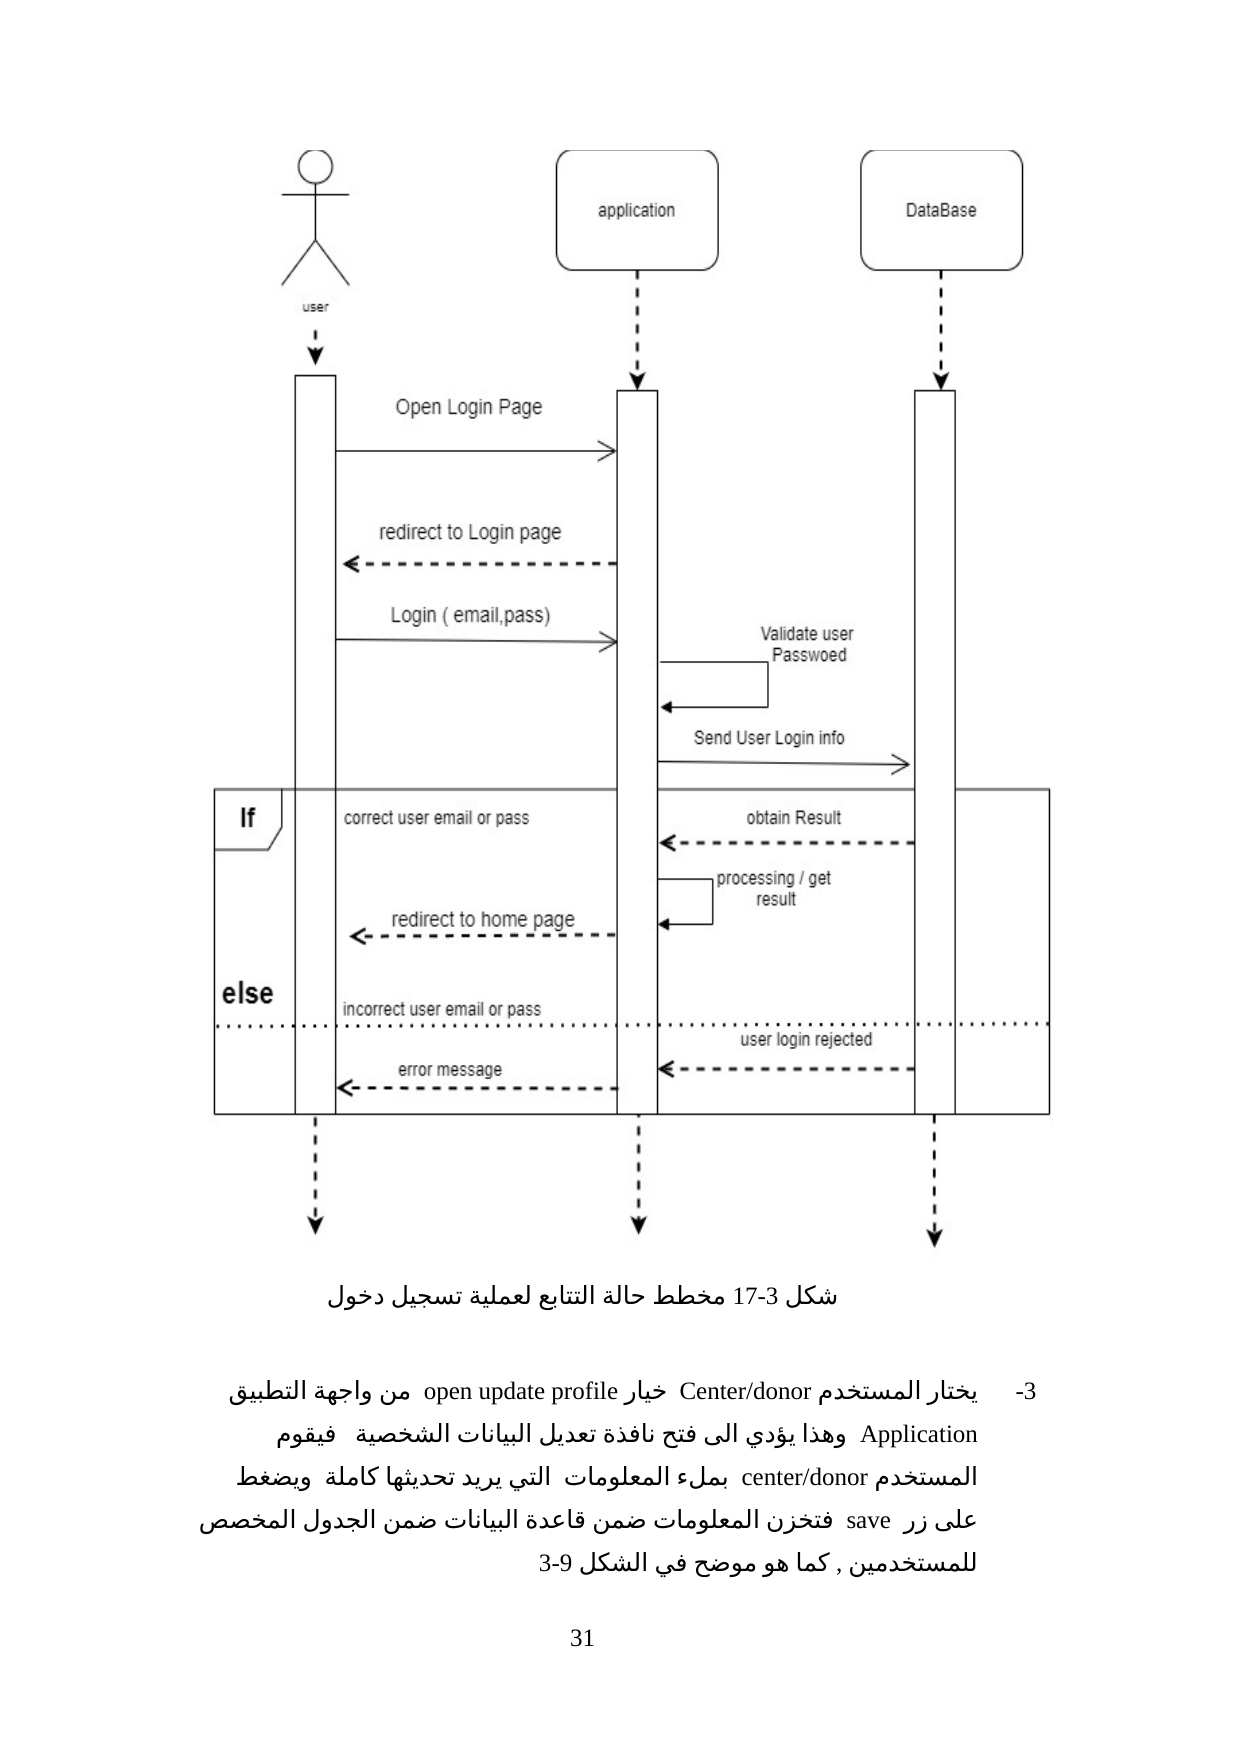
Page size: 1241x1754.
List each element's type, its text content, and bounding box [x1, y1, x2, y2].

list يختار المستخدم Center/donor خيار open update profile من واجهة التطبيق Application وهذا يؤدي الى فتح نافذة تعديل البيانات الشخصية فيقوم المستخدم center/donor بملء المعلومات التي يريد تحديثها كاملة ويضغط على زر save فتخزن المعلومات ضمن قاعدة البيانات ضمن الجدول المخصص للمستخدمين , كما هو موضح في الشكل 9-3 [187, 1376, 1016, 1577]
picture [187, 150, 1053, 1263]
